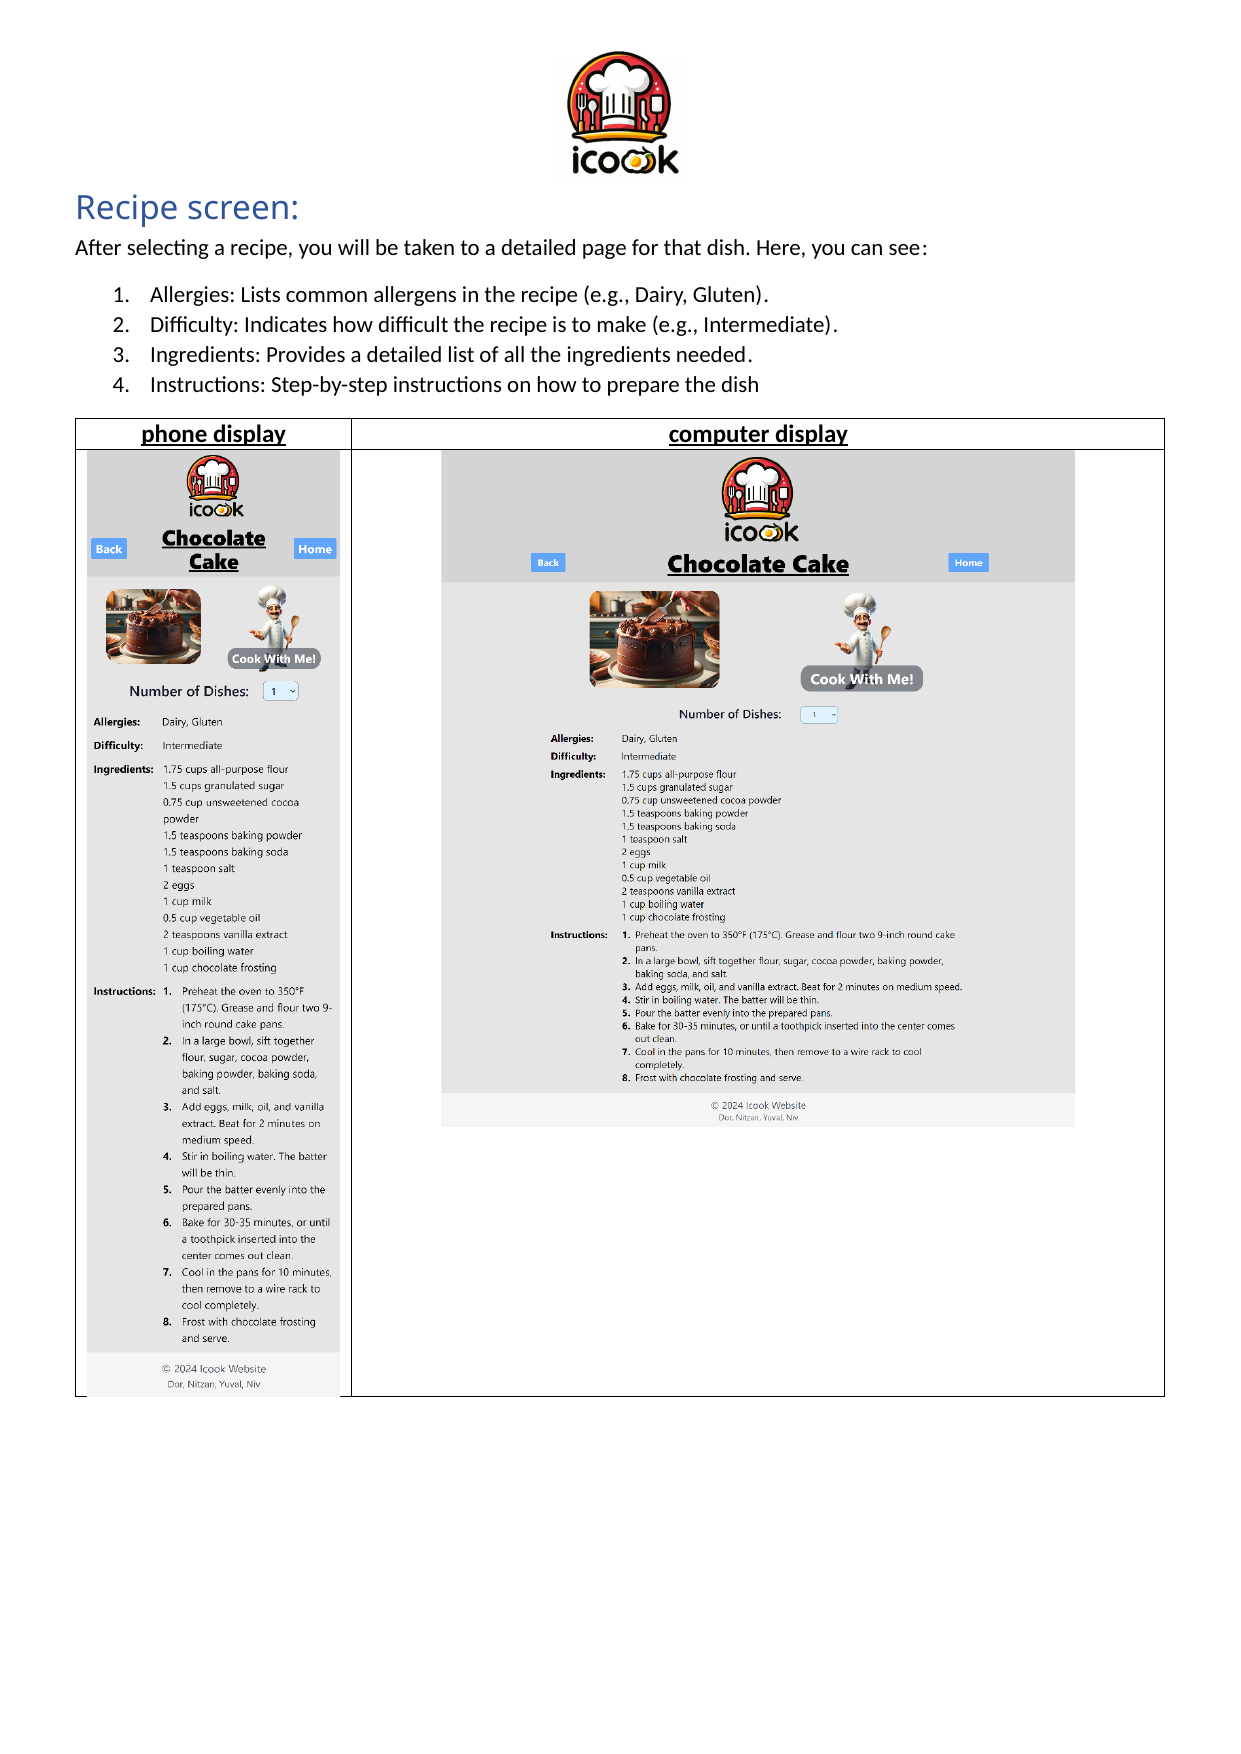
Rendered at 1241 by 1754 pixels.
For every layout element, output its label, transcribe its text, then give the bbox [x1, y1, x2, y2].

subtitle Recipe screen: [75, 102, 1165, 229]
picture [86, 450, 340, 1397]
picture [552, 51, 688, 102]
list Instructions: Step-by-step instructions on how to prepare the dish [112, 371, 1165, 398]
table_cell [340, 450, 351, 1396]
text After selecting a recipe, you will be taken to a detailed page for that dish. Here, you can see: [75, 233, 1165, 261]
table_header phone display [76, 419, 351, 449]
table_cell [76, 450, 86, 1396]
list Allergies: Lists common allergens in the recipe (e.g., Dairy, Gluten). [112, 280, 1165, 308]
list Difficulty: Indicates how difficult the recipe is to make (e.g., Intermediate). [112, 310, 1165, 338]
table_header computer display [352, 419, 1164, 449]
list Ingredients: Provides a detailed list of all the ingredients needed. [112, 340, 1165, 368]
table_cell [352, 450, 1164, 1396]
picture [441, 450, 1075, 1127]
